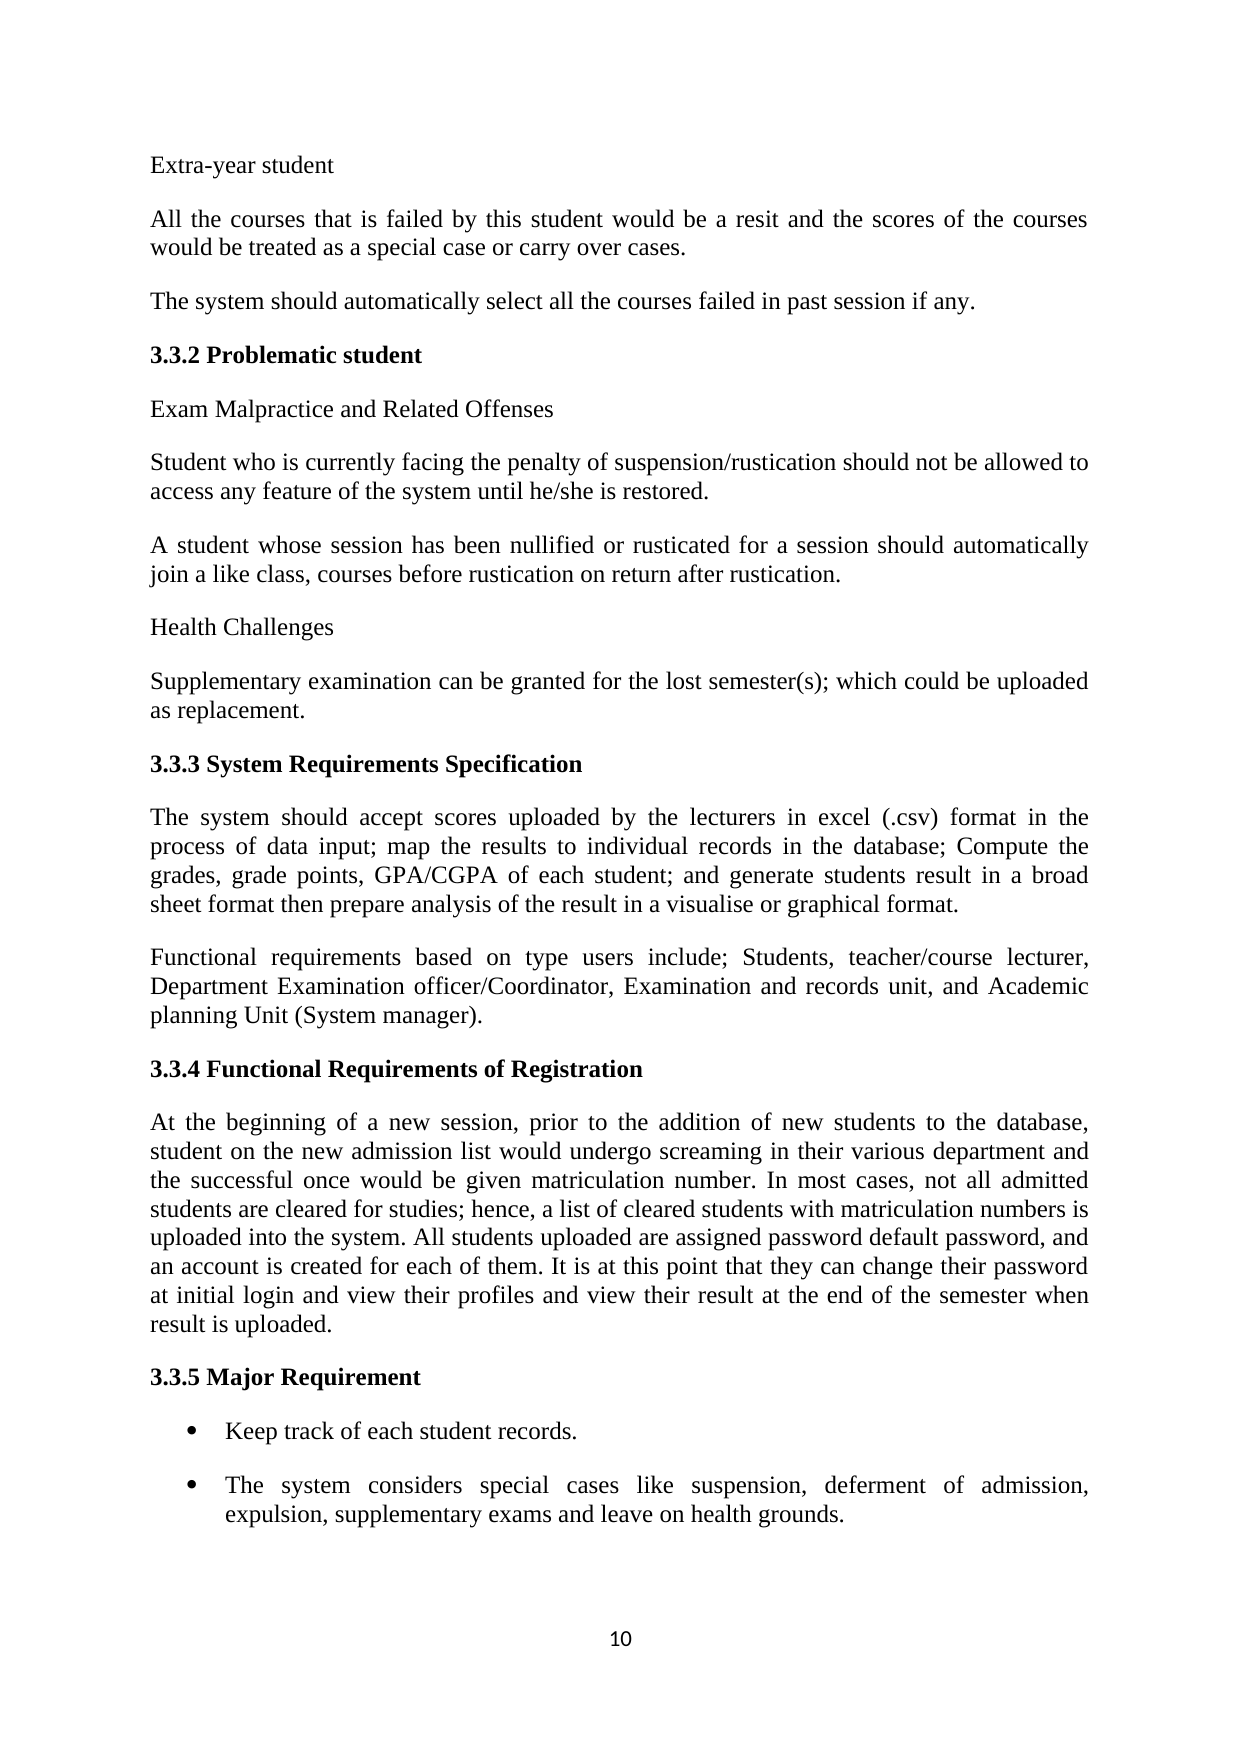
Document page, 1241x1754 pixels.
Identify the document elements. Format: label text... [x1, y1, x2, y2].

subtitle 3.3.5 Major Requirement [150, 1362, 1090, 1391]
subtitle 3.3.4 Functional Requirements of Registration [150, 1054, 1090, 1082]
text Exam Malpractice and Related Offenses [150, 394, 1090, 422]
text A student whose session has been nullified or rusticated for a session should automatically join a like class, courses before rustication on return after rustication. [150, 530, 1090, 587]
text The system should automatically select all the courses failed in past session if any. [150, 286, 1090, 315]
text At the beginning of a new session, prior to the addition of new students to the database, student on the new admission list would undergo screaming in their various department and the successful once would be given matriculation number. In most cases, not all admitted students are cleared for studies; hence, a list of cleared students with matriculation numbers is uploaded into the system. All students uploaded are assigned password default password, and an account is created for each of them. It is at this point that they can change their password at initial login and view their profiles and view their result at the end of the semester when result is uploaded. [150, 1107, 1090, 1337]
text Supplementary examination can be granted for the lost semester(s); which could be uploaded as replacement. [150, 666, 1090, 724]
text Student who is currently facing the penalty of suspension/rustication should not be allowed to access any feature of the system until he/she is restored. [150, 447, 1090, 505]
text Functional requirements based on type users include; Students, teacher/course lecturer, Department Examination officer/Coordinator, Examination and records unit, and Academic planning Unit (System manager). [150, 942, 1090, 1029]
subtitle 3.3.2 Problematic student [150, 340, 1090, 369]
list Keep track of each student records. [187, 1416, 1090, 1445]
subtitle 3.3.3 System Requirements Specification [150, 749, 1090, 777]
text Health Challenges [150, 612, 1090, 641]
text The system should accept scores uploaded by the lecturers in excel (.csv) format in the process of data input; map the results to individual records in the database; Compute the grades, grade points, GPA/CGPA of each student; and generate students result in a broad sheet format then prepare analysis of the result in a visualise or graphical format. [150, 802, 1090, 917]
list The system considers special cases like suspension, deferment of admission, expulsion, supplementary exams and leave on health grounds. [187, 1470, 1090, 1527]
text All the courses that is failed by this student would be a resit and the scores of the courses would be treated as a special case or carry over cases. [150, 204, 1090, 261]
text Extra-year student [150, 150, 1090, 179]
